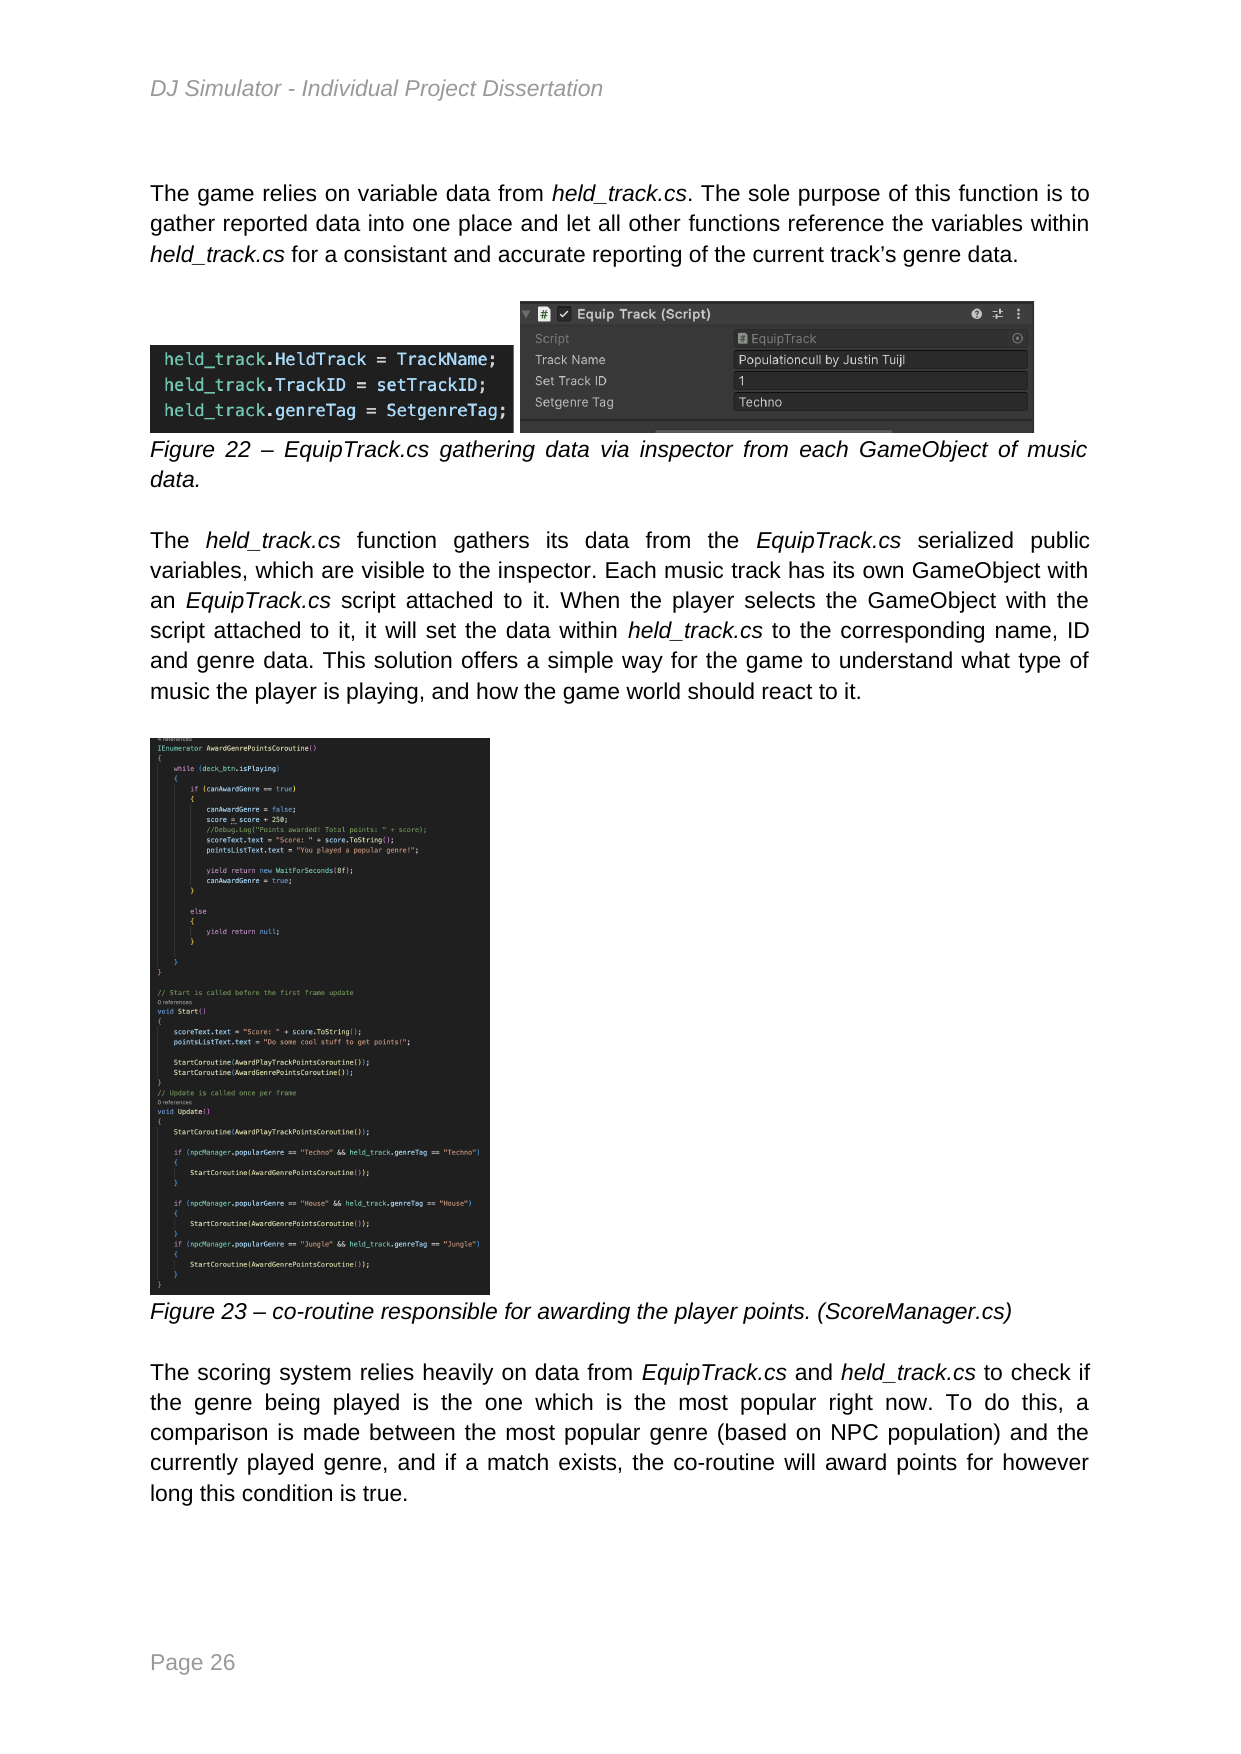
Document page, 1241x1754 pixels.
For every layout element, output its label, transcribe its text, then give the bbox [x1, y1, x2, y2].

text The game relies on variable data from held_track.cs. The sole purpose of this function is to gather reported data into one place and let all other functions reference the variables within held_track.cs for a consistant and accurate reporting of the current track’s genre data. [150, 180, 1090, 267]
text The scoring system relies heavily on data from EquipTrack.cs and held_track.cs to check if the genre being played is the one which is the most popular right now. To do this, a comparison is made between the most popular genre (based on NPC population) and the currently played genre, and if a match exists, the co-routine will award points for however long this condition is true. [150, 1359, 1090, 1506]
text Figure 23 – co-routine responsible for awarding the player points. (ScoreManager.cs) [150, 1298, 1090, 1325]
picture [150, 738, 490, 1295]
picture [150, 345, 514, 433]
text The held_track.cs function gathers its data from the EquipTrack.cs serialized public variables, which are visible to the inspector. Each music track has its own GameObject with an EquipTrack.cs script attached to it. When the player selects the GameObject with the script attached to it, it will set the data within held_track.cs to the corresponding name, ID and genre data. This solution offers a simple way for the game to understand what type of music the player is playing, and how the game world should react to it. [150, 527, 1090, 704]
text Figure 22 – EquipTrack.cs gathering data via inspector from each GameObject of music data. [150, 436, 1090, 493]
picture [520, 301, 1035, 433]
